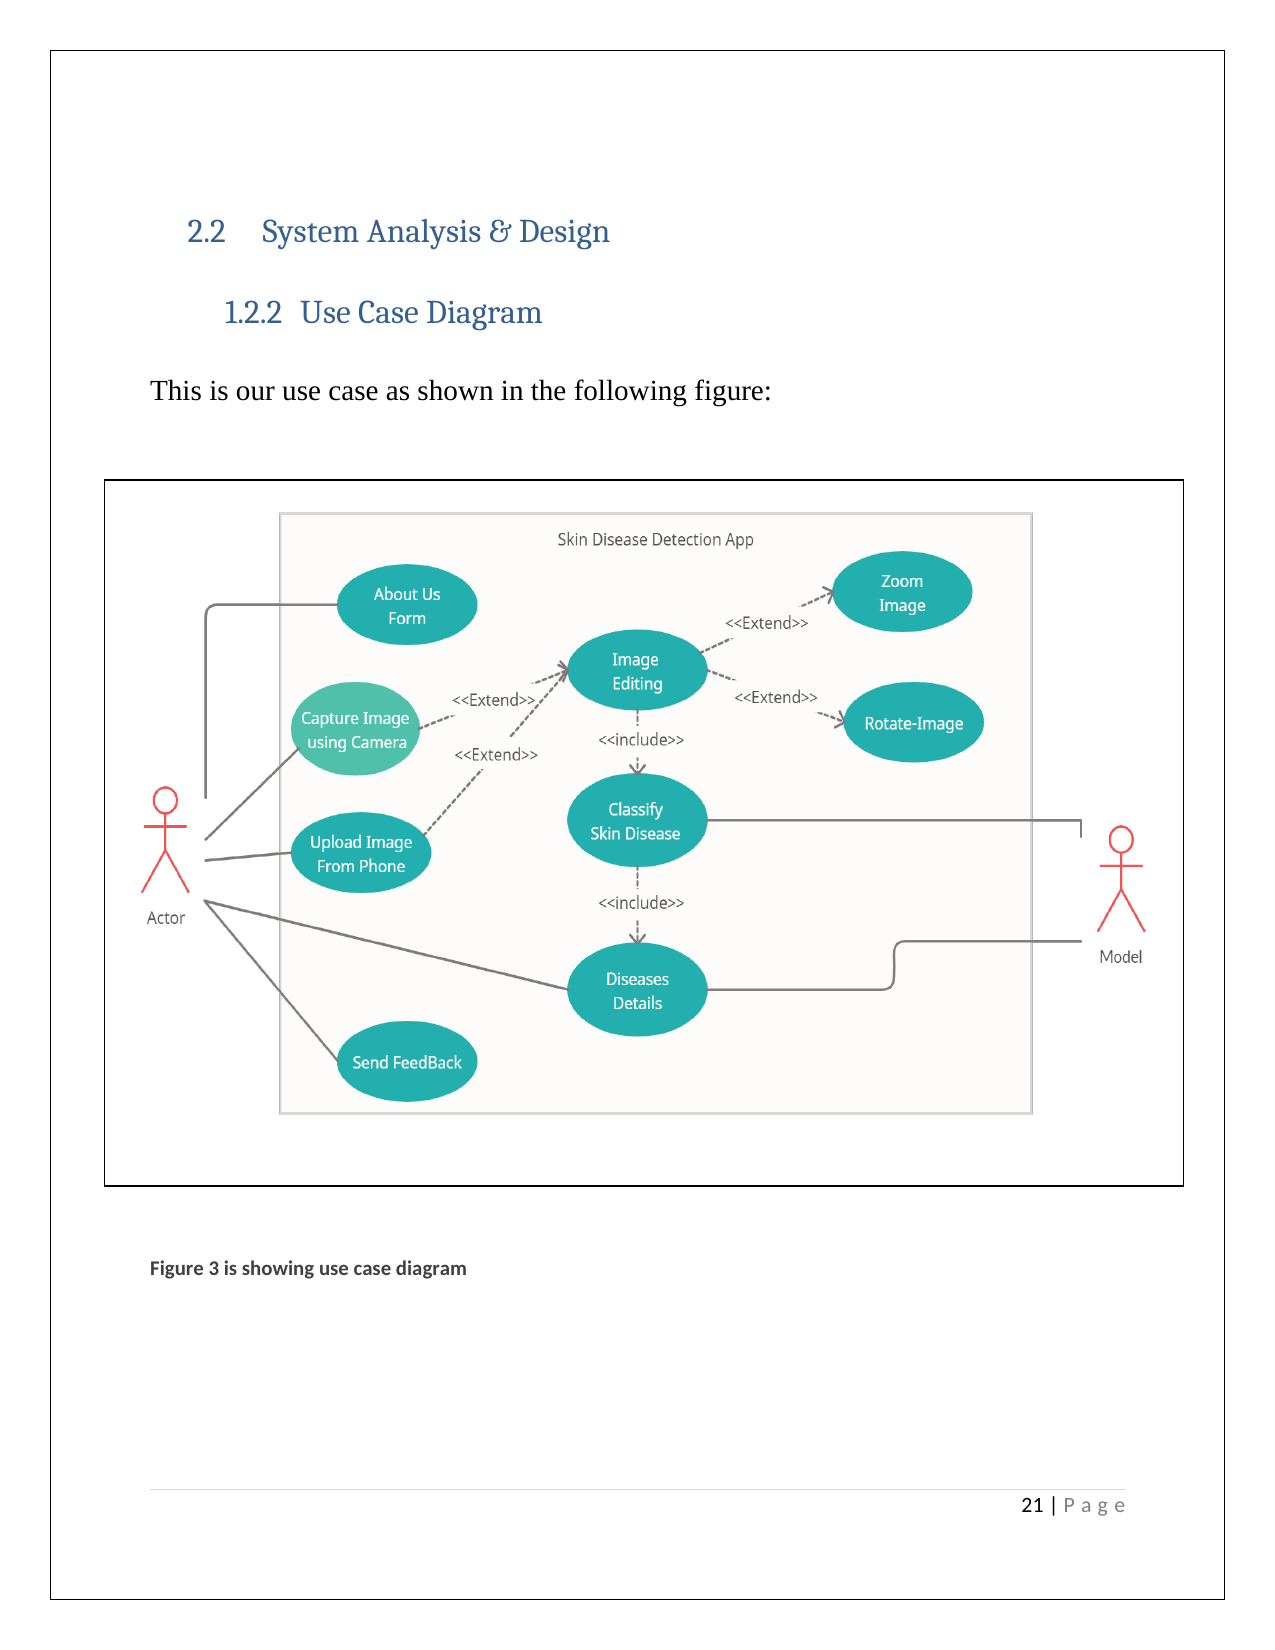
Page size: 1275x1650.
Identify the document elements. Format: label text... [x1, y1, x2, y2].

subtitle Use Case Diagram [225, 293, 1125, 331]
text This is our use case as shown in the following figure: [150, 373, 1125, 407]
subtitle System Analysis & Design [187, 213, 1125, 251]
picture [119, 487, 1167, 1140]
text Figure 3 is showing use case diagram [150, 1255, 1125, 1280]
